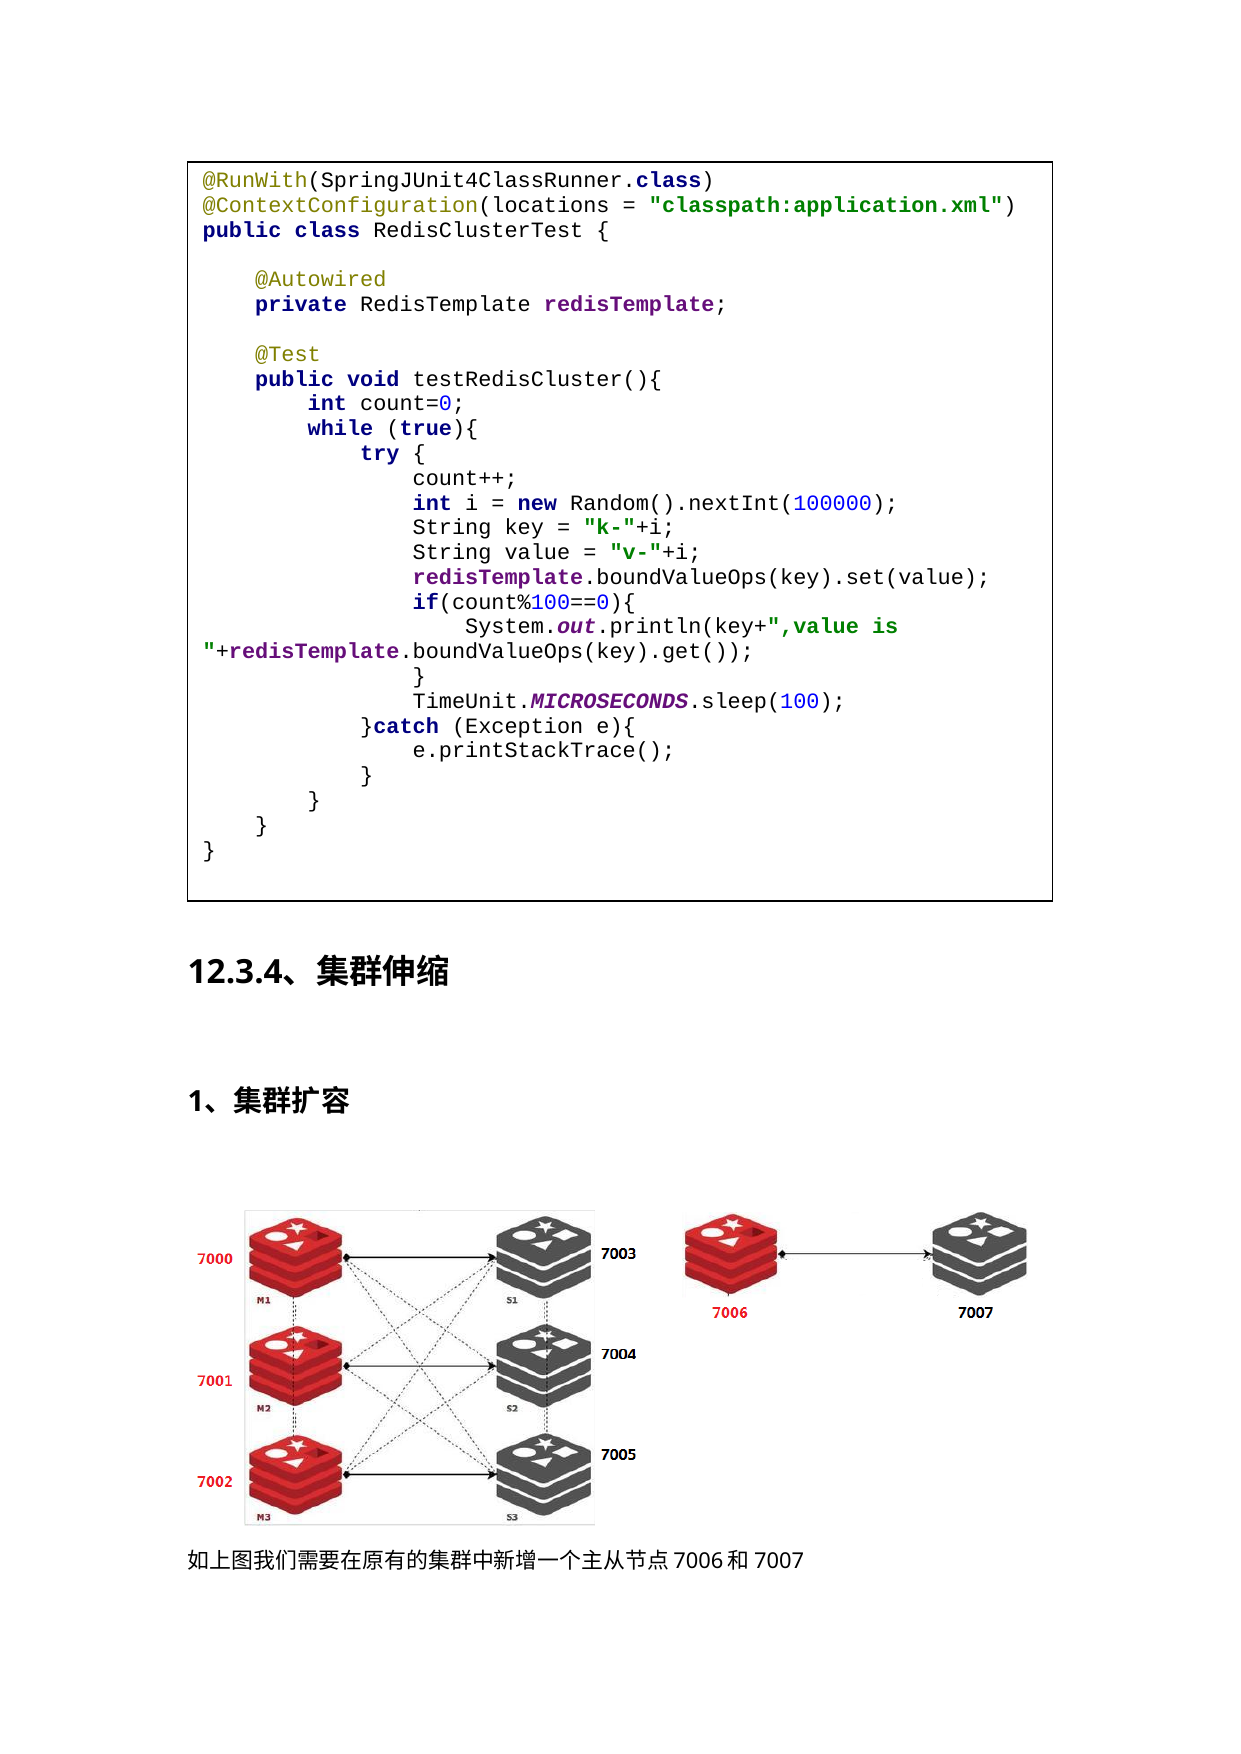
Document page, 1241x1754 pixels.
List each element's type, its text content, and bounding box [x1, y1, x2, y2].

subtitle 1、集群扩容 [187, 1066, 1053, 1131]
subtitle 12.3.4、集群伸缩 [187, 937, 1053, 1002]
picture [187, 1185, 1051, 1541]
text 如上图我们需要在原有的集群中新增一个主从节点7006和7007 [187, 1542, 1053, 1575]
